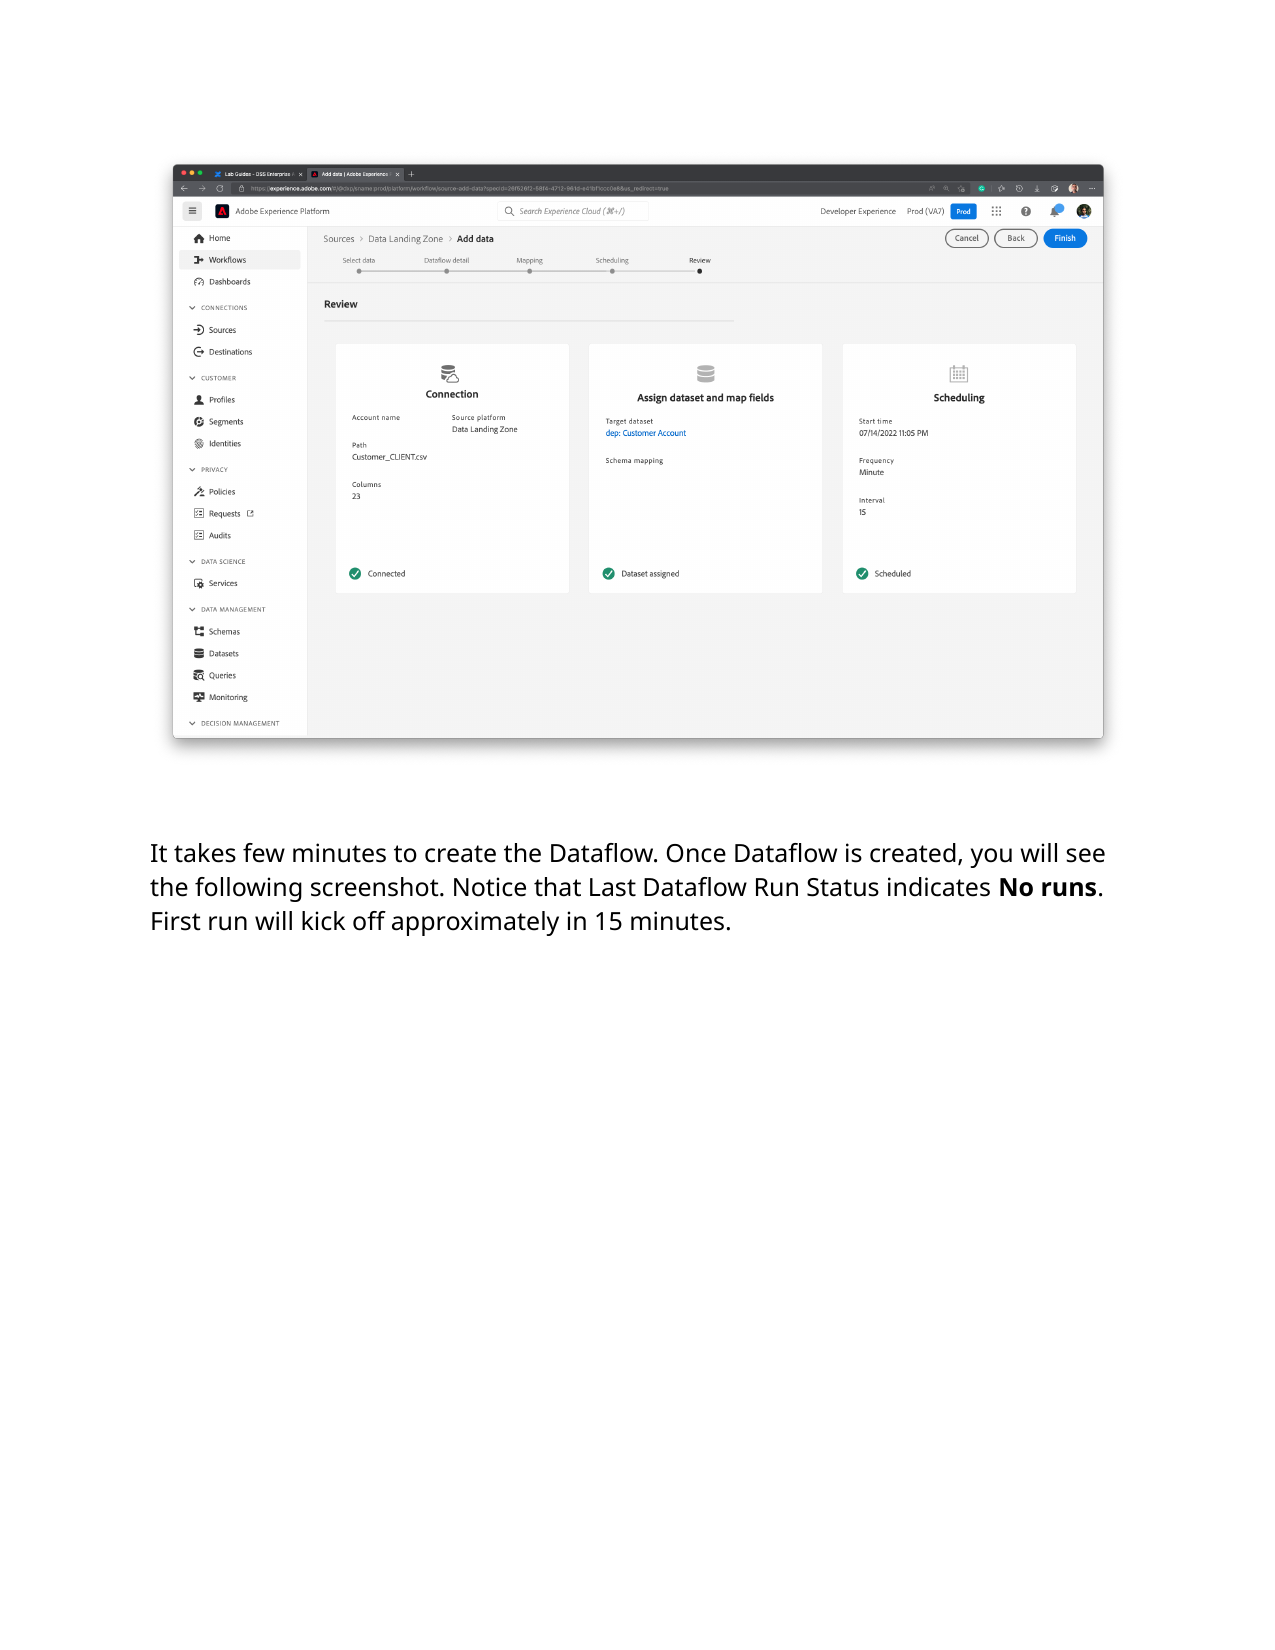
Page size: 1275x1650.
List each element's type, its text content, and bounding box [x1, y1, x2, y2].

text It takes few minutes to create the Dataflow. Once Dataflow is created, you will see the following screenshot. Notice that Last Dataflow Run Status indicates No runs. First run will kick off approximately in 15 minutes. [150, 836, 1125, 938]
picture [150, 150, 1125, 768]
